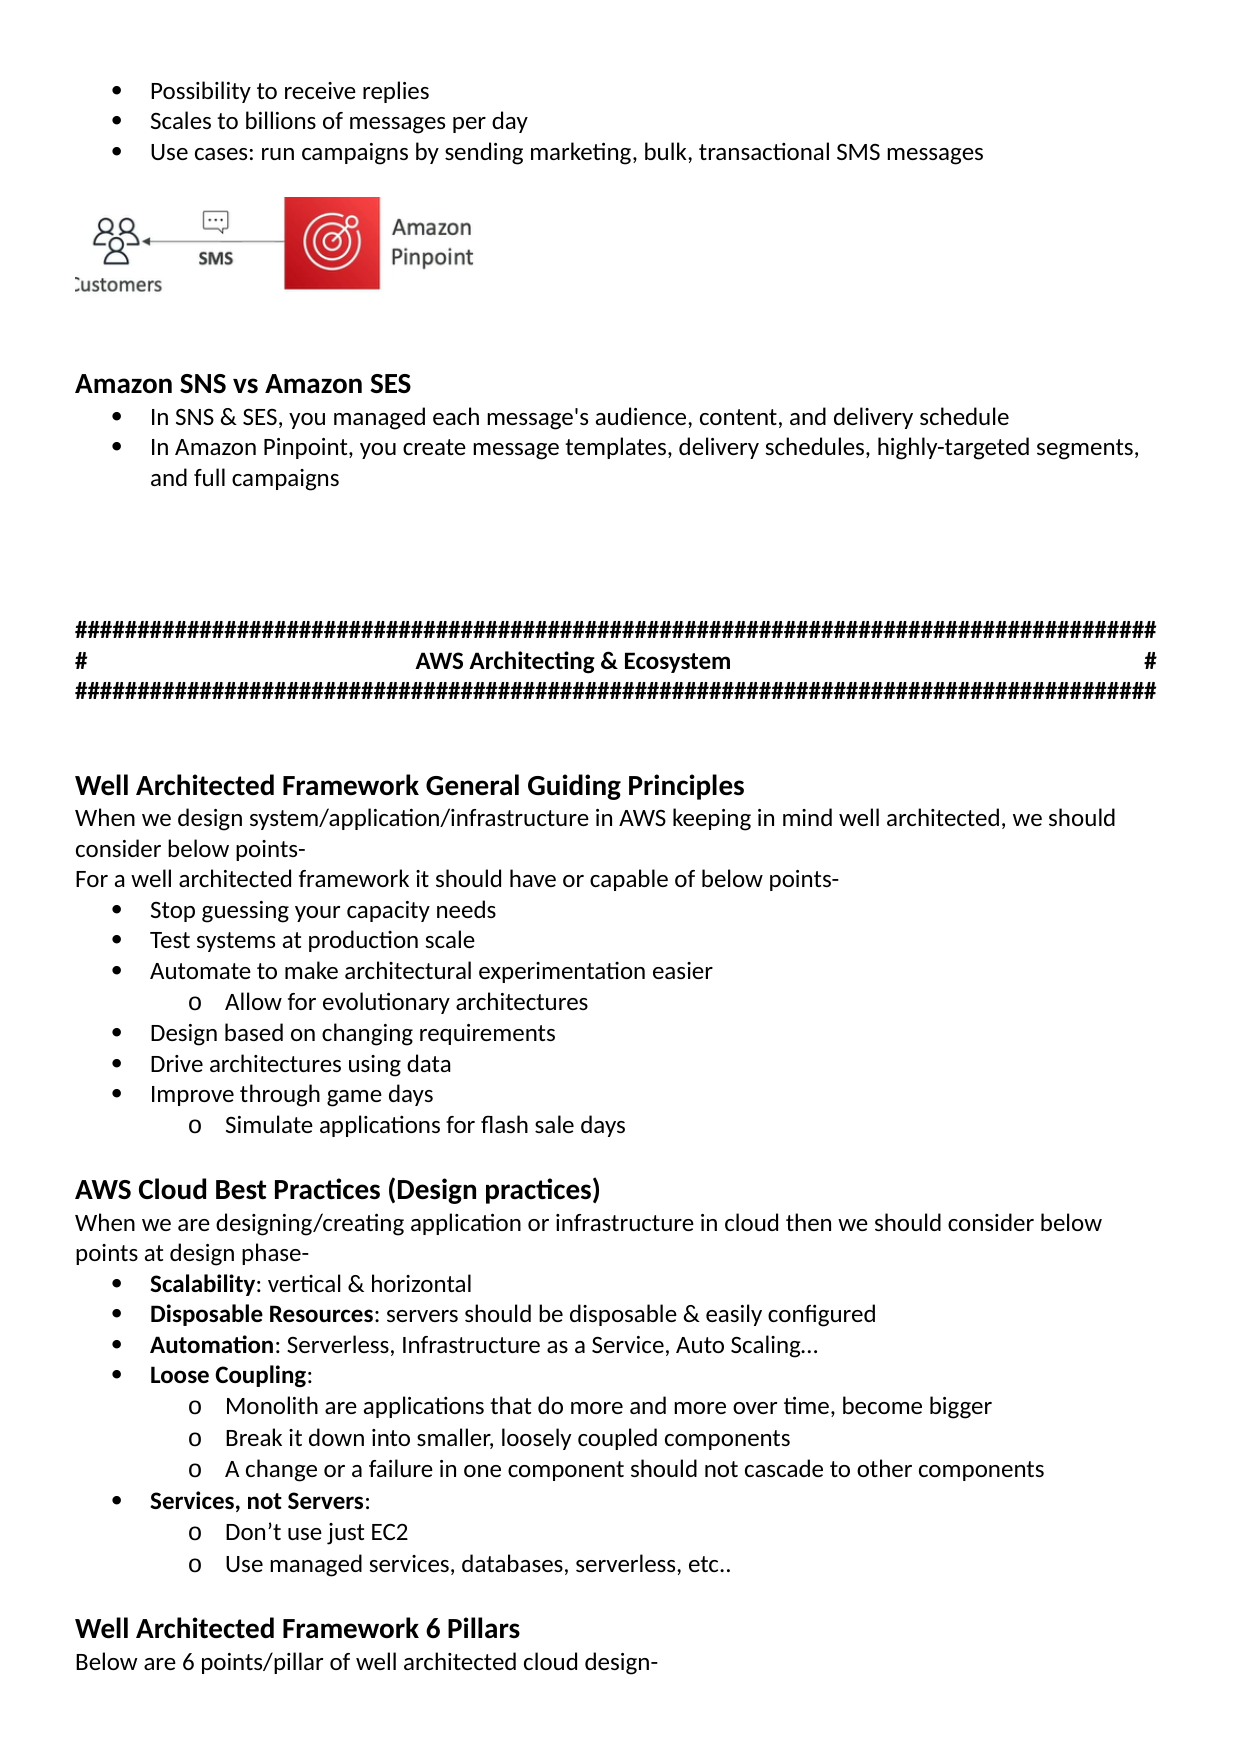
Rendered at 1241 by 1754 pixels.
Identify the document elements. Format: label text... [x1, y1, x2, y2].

text For a well architected framework it should have or capable of below points- [75, 864, 1165, 894]
list In Amazon Pinpoint, you create message templates, delivery schedules, highly-targeted segments, and full campaigns [112, 431, 1165, 492]
list Design based on changing requirements [112, 1017, 1165, 1048]
list Drive architectures using data [112, 1048, 1165, 1078]
text When we design system/application/infrastructure in AWS keeping in mind well architected, we should consider below points- [75, 803, 1165, 864]
list In SNS & SES, you managed each message's audience, content, and delivery schedule [112, 401, 1165, 431]
list Possibility to receive replies [112, 75, 1165, 106]
list Simulate applications for flash sale days [187, 1109, 1165, 1141]
text ####################################################################################### [75, 675, 1165, 706]
text Below are 6 points/pillar of well architected cloud design- [75, 1646, 1165, 1676]
text ####################################################################################### [75, 614, 1165, 645]
list Don’t use just EC2 [187, 1516, 1165, 1548]
list Monolith are applications that do more and more over time, become bigger [187, 1390, 1165, 1422]
list Scales to billions of messages per day [112, 106, 1165, 136]
list Disposable Resources: servers should be disposable & easily configured [112, 1298, 1165, 1329]
text # AWS Architecting & Ecosystem # [75, 645, 1165, 675]
list Automate to make architectural experimentation easier [112, 955, 1165, 986]
list Automation: Serverless, Infrastructure as a Service, Auto Scaling… [112, 1329, 1165, 1359]
picture [75, 197, 495, 335]
list Use managed services, databases, serverless, etc.. [187, 1548, 1165, 1579]
list Improve through game days [112, 1078, 1165, 1109]
text AWS Cloud Best Practices (Design practices) [75, 1171, 1165, 1207]
list Break it down into smaller, loosely coupled components [187, 1422, 1165, 1454]
list Use cases: run campaigns by sending marketing, bulk, transactional SMS messages [112, 136, 1165, 167]
text Well Architected Framework General Guiding Principles [75, 767, 1165, 803]
list Scalability: vertical & horizontal [112, 1268, 1165, 1298]
list Test systems at production scale [112, 925, 1165, 955]
text Well Architected Framework 6 Pillars [75, 1610, 1165, 1646]
list Allow for evolutionary architectures [187, 986, 1165, 1017]
text When we are designing/creating application or infrastructure in cloud then we should consider below points at design phase- [75, 1207, 1165, 1268]
list A change or a failure in one component should not cascade to other components [187, 1454, 1165, 1485]
list Stop guessing your capacity needs [112, 894, 1165, 925]
text Amazon SNS vs Amazon SES [75, 365, 1165, 401]
list Loose Coupling: [112, 1359, 1165, 1390]
list Services, not Servers: [112, 1485, 1165, 1516]
